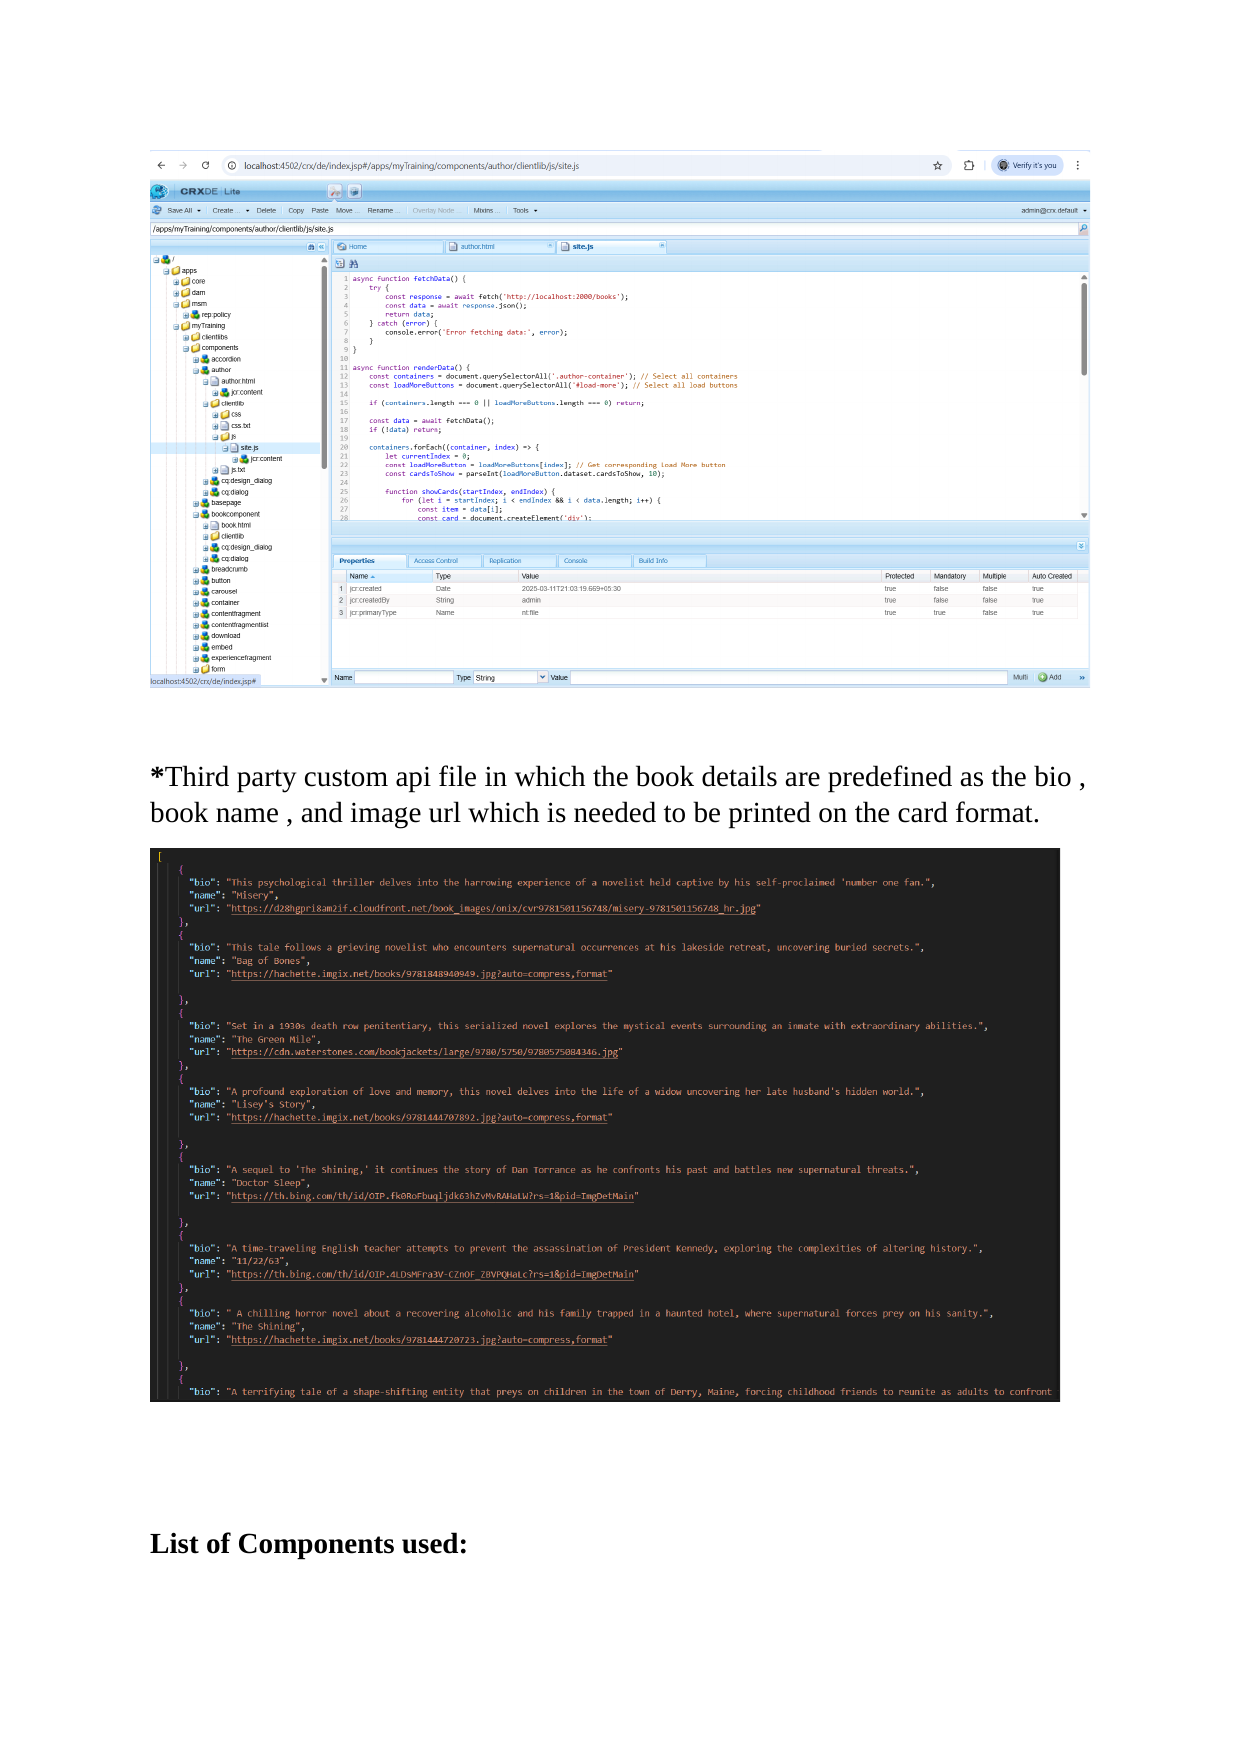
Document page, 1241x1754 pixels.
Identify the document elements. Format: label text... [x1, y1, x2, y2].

picture [150, 150, 1091, 688]
text *Third party custom api file in which the book details are predefined as the bio , book name , and image url which is needed to be printed on the card format. [150, 759, 1090, 829]
text List of Components used: [150, 1526, 1090, 1559]
picture [150, 848, 1060, 1402]
